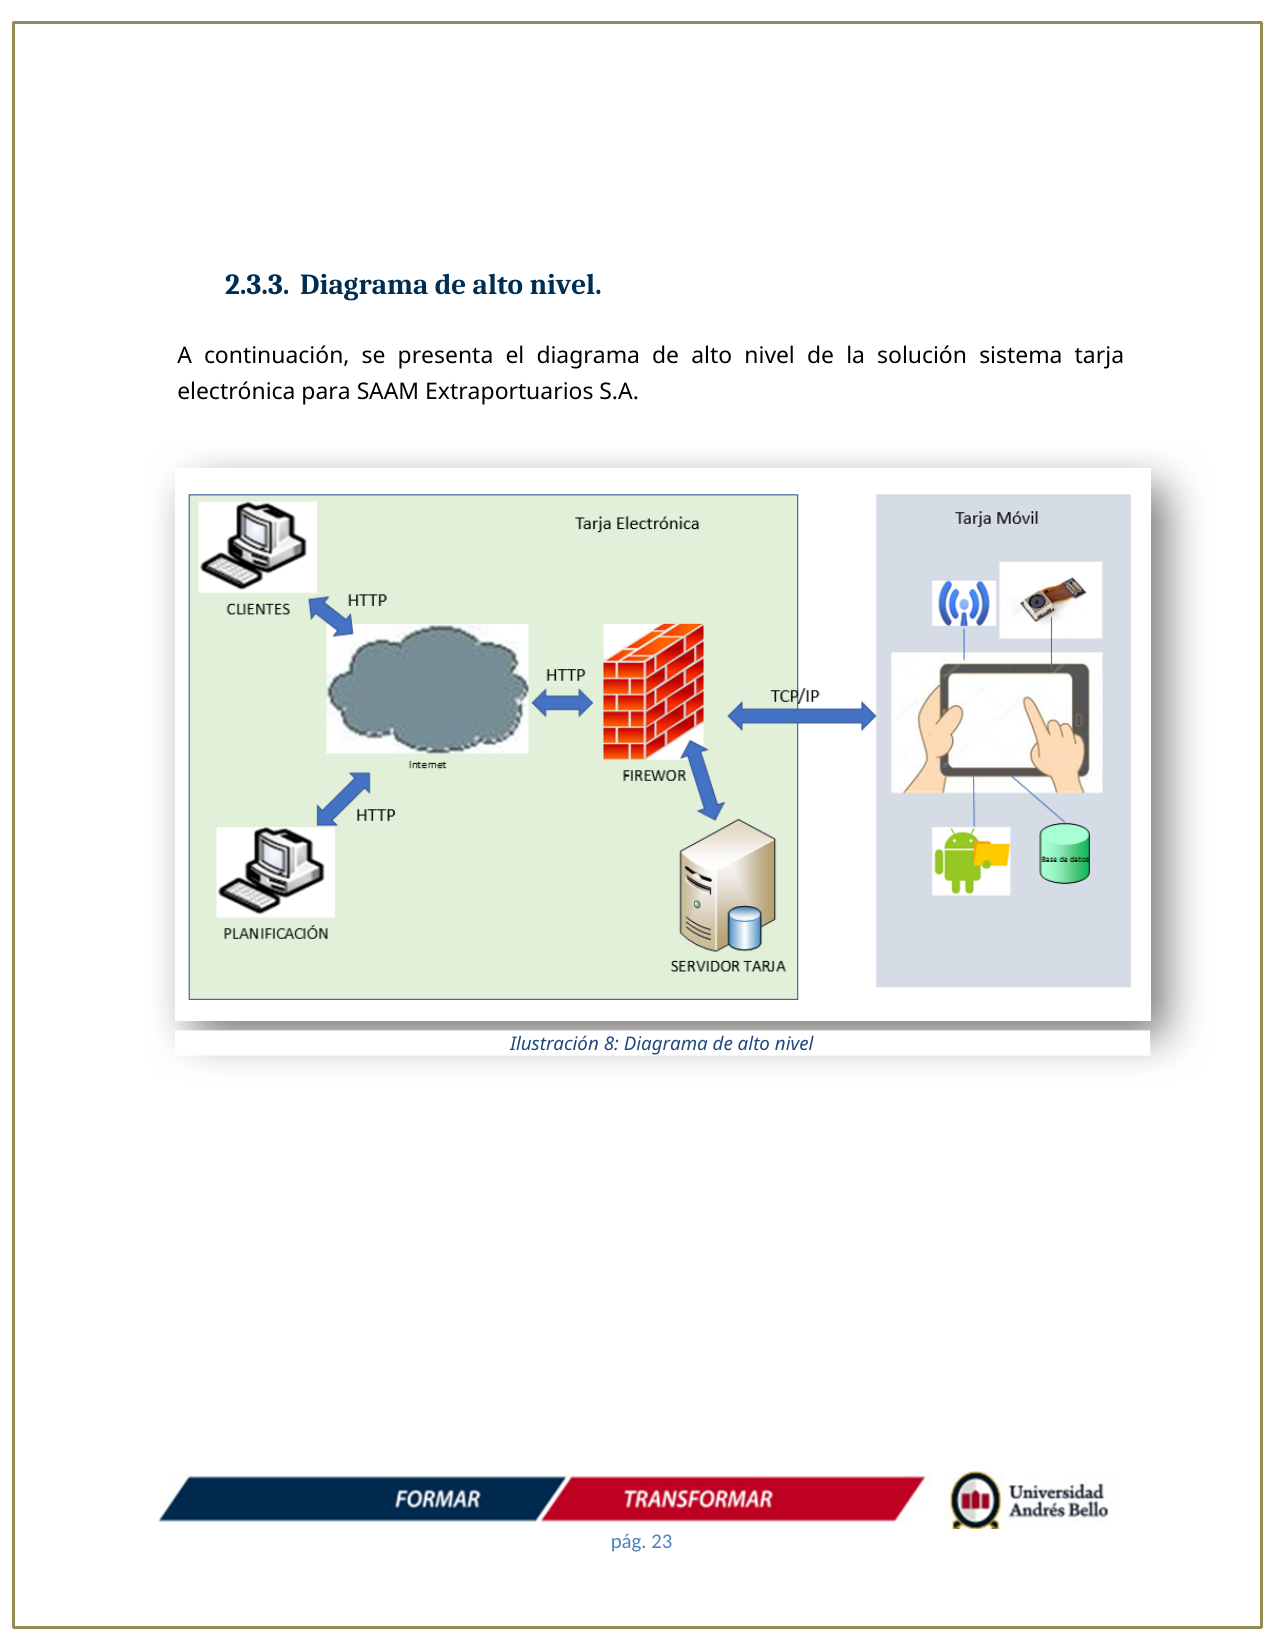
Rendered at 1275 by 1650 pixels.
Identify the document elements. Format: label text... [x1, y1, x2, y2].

picture [175, 468, 1151, 1021]
text A continuación, se presenta el diagrama de alto nivel de la solución sistema tarja electrónica para SAAM Extraportuarios S.A. [177, 339, 1125, 406]
picture [157, 1468, 1133, 1529]
subtitle Diagrama de alto nivel. [225, 268, 1125, 302]
